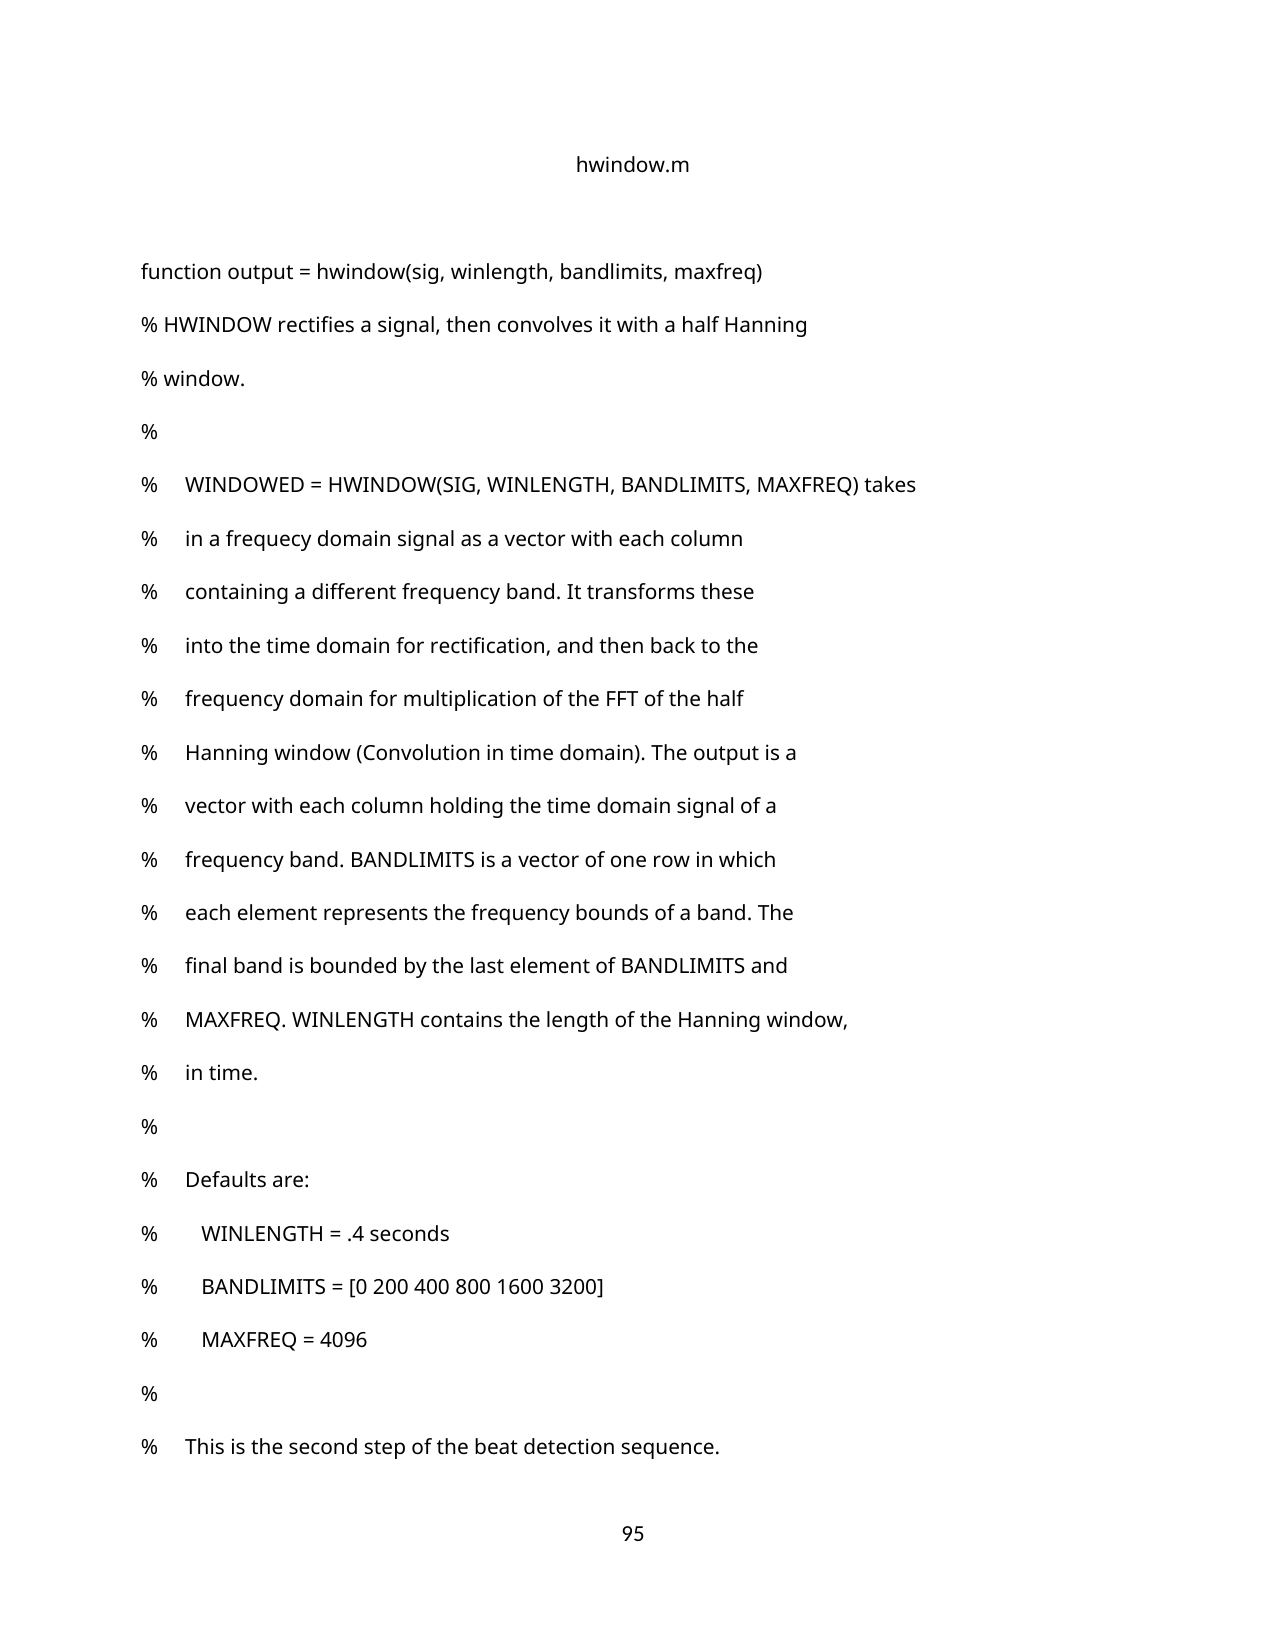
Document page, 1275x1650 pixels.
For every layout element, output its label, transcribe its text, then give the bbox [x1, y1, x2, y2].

text % each element represents the frequency bounds of a band. The [141, 898, 1125, 927]
text % vector with each column holding the time domain signal of a [141, 791, 1125, 820]
text % Hanning window (Convolution in time domain). The output is a [141, 738, 1125, 766]
text % frequency domain for multiplication of the FFT of the half [141, 684, 1125, 713]
text % [141, 417, 1125, 446]
text % in time. [141, 1058, 1125, 1087]
text % HWINDOW rectifies a signal, then convolves it with a half Hanning [141, 310, 1125, 339]
text % BANDLIMITS = [0 200 400 800 1600 3200] [141, 1272, 1125, 1301]
text % MAXFREQ. WINLENGTH contains the length of the Hanning window, [141, 1005, 1125, 1033]
text % final band is bounded by the last element of BANDLIMITS and [141, 952, 1125, 980]
text % [141, 1379, 1125, 1407]
text % MAXFREQ = 4096 [141, 1326, 1125, 1354]
text % containing a different frequency band. It transforms these [141, 577, 1125, 606]
text % WINDOWED = HWINDOW(SIG, WINLENGTH, BANDLIMITS, MAXFREQ) takes [141, 471, 1125, 499]
text % [141, 1112, 1125, 1140]
text function output = hwindow(sig, winlength, bandlimits, maxfreq) [141, 257, 1125, 285]
text % window. [141, 364, 1125, 392]
text % Defaults are: [141, 1165, 1125, 1194]
text % in a frequecy domain signal as a vector with each column [141, 524, 1125, 552]
text % This is the second step of the beat detection sequence. [141, 1432, 1125, 1461]
text % WINLENGTH = .4 seconds [141, 1219, 1125, 1247]
text hwindow.m [141, 150, 1125, 178]
text % frequency band. BANDLIMITS is a vector of one row in which [141, 845, 1125, 873]
text % into the time domain for rectification, and then back to the [141, 631, 1125, 659]
